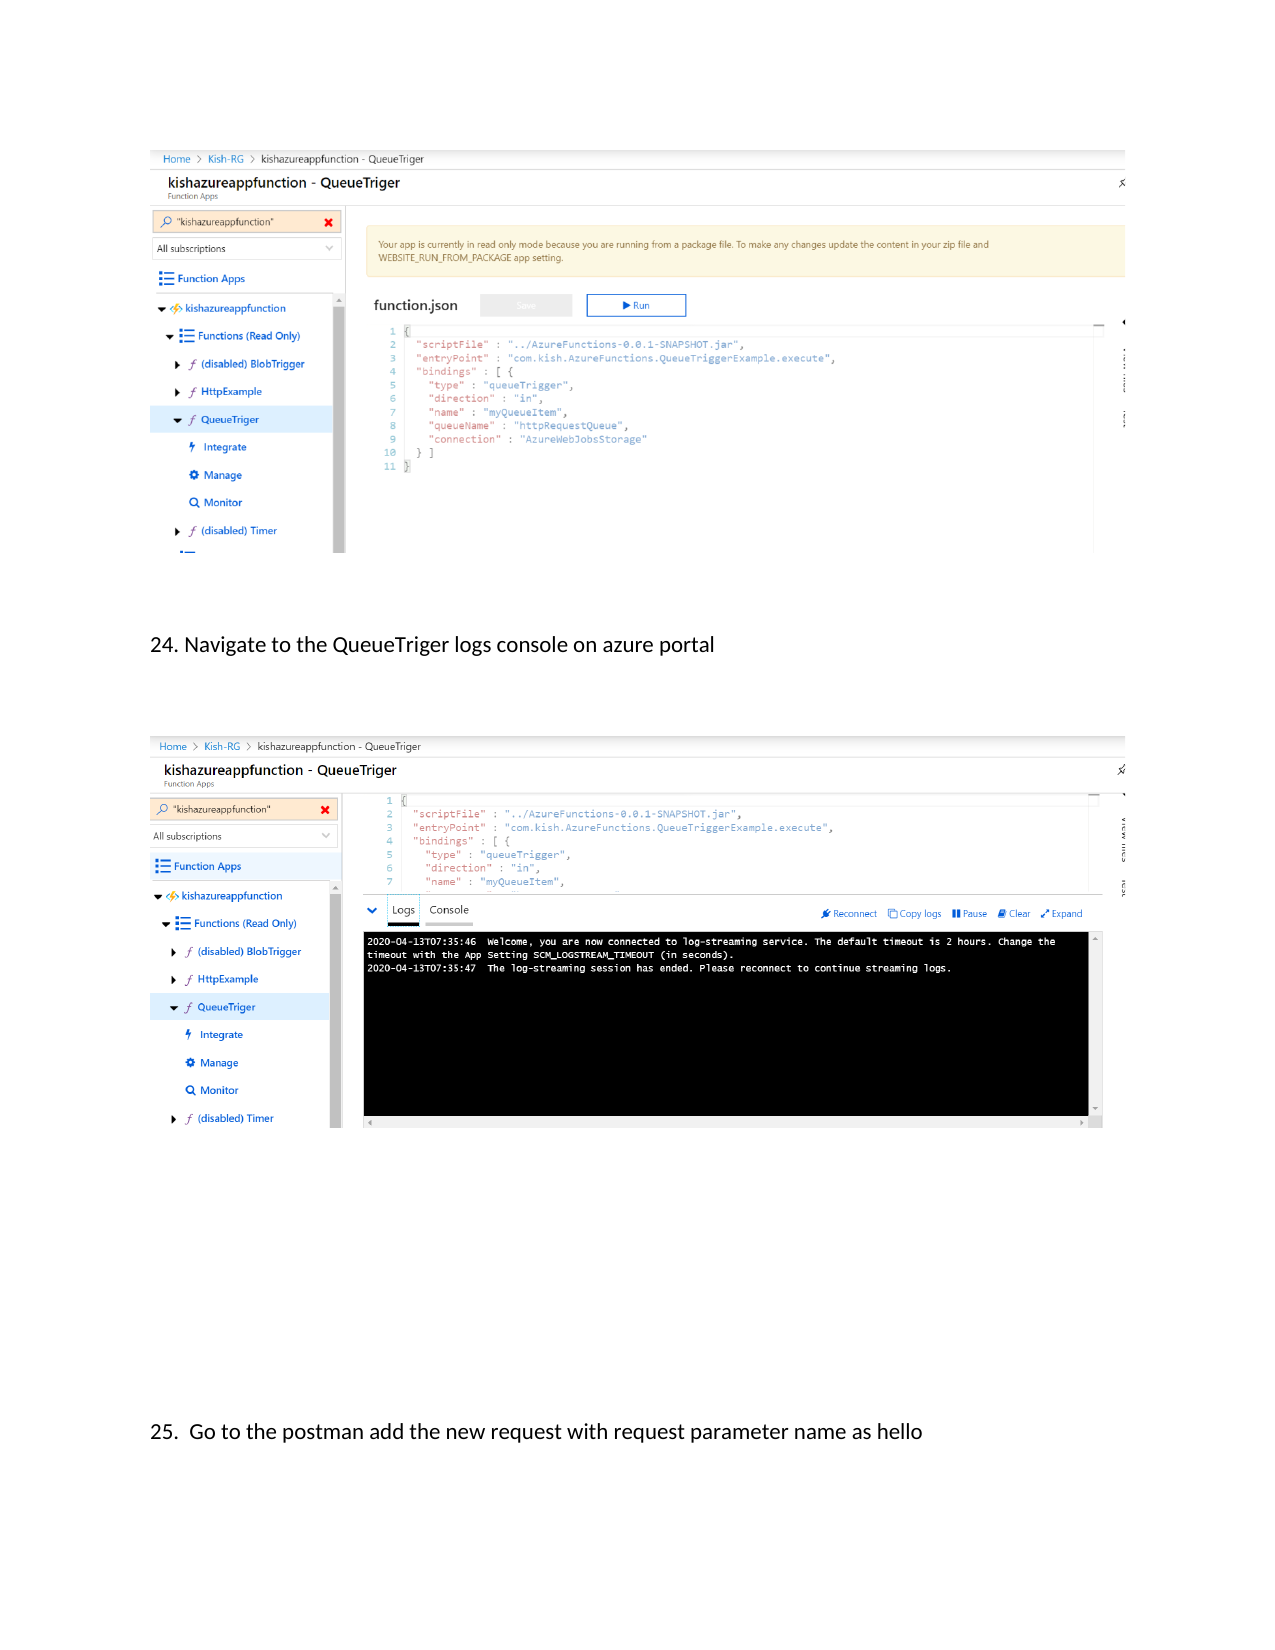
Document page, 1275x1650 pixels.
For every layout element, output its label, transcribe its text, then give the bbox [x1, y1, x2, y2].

picture [150, 736, 1125, 1128]
text 24. Navigate to the QueueTriger logs console on azure portal [150, 630, 1125, 658]
text 25. Go to the postman add the new request with request parameter name as hello [150, 1417, 1125, 1445]
picture [150, 150, 1125, 553]
